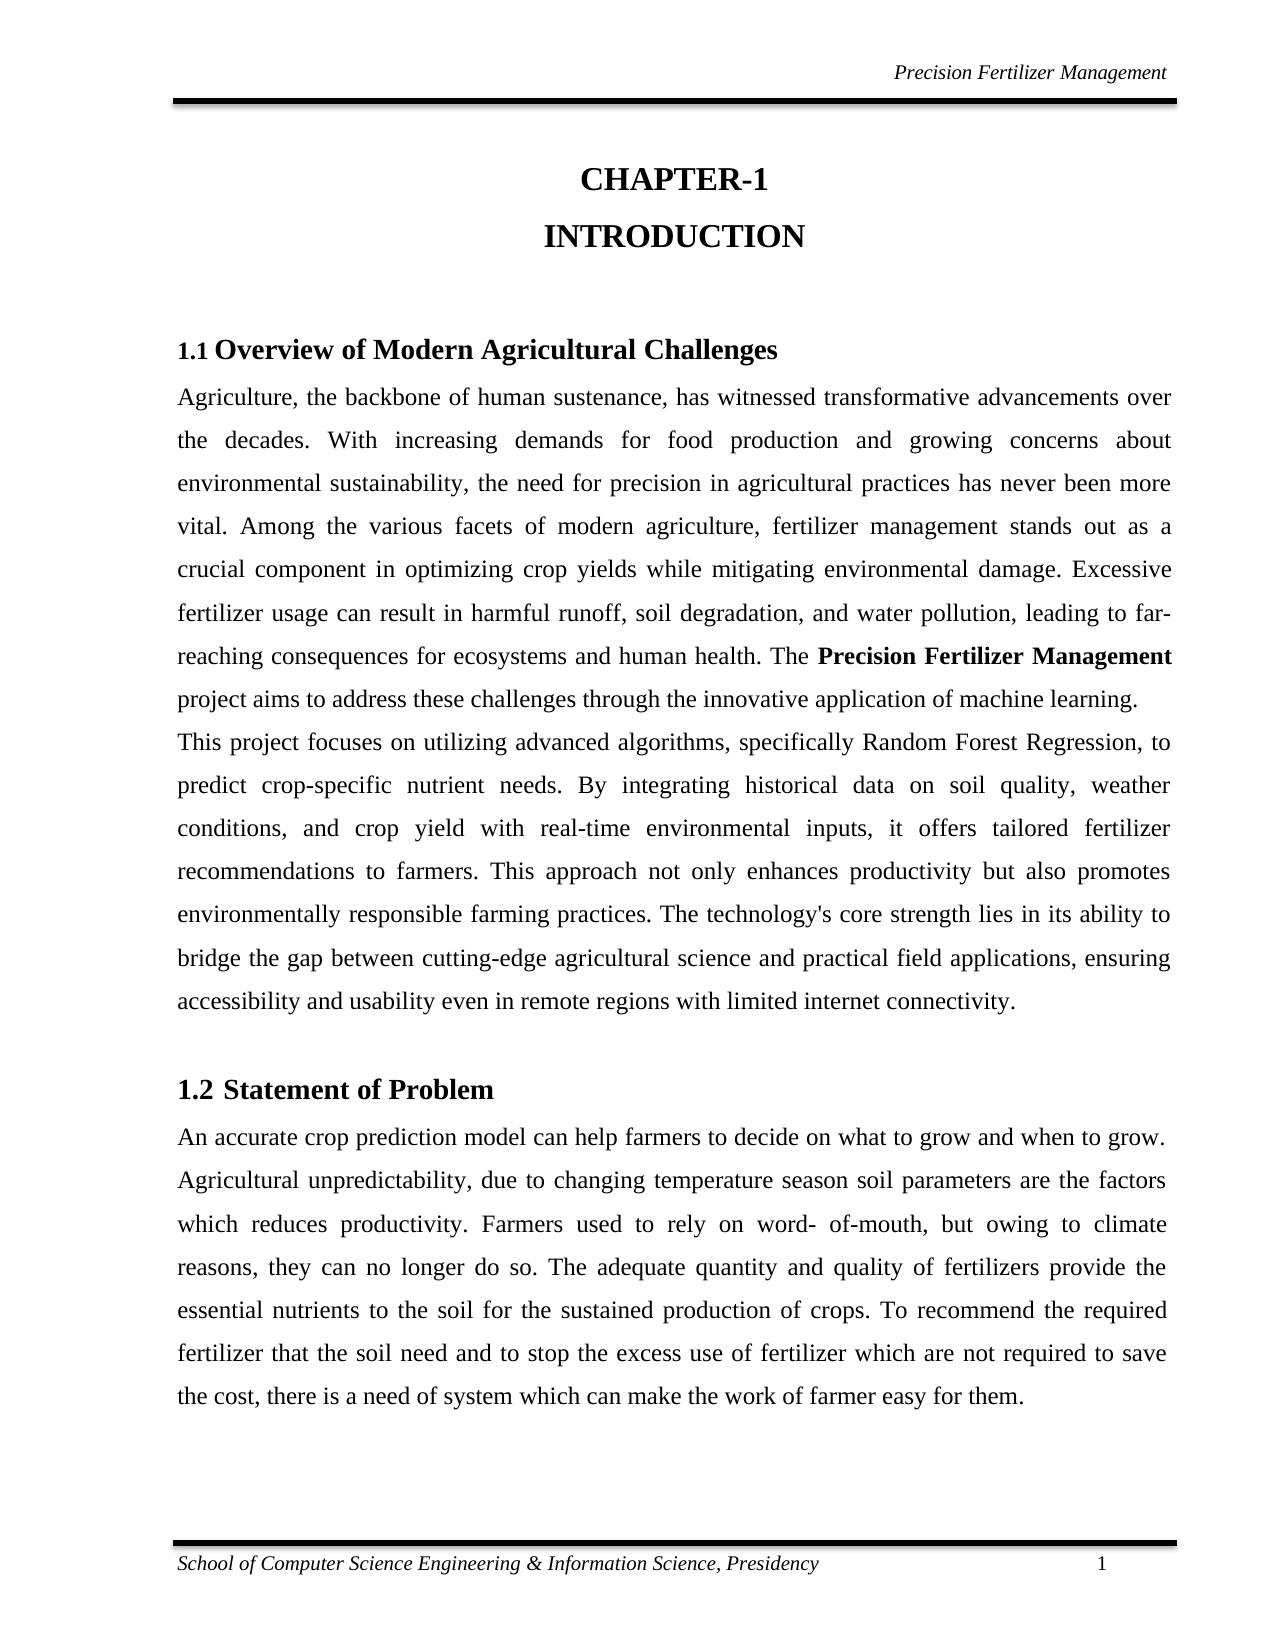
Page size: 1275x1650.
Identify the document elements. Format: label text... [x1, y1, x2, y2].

picture [167, 1537, 1182, 1555]
picture [167, 95, 1183, 114]
text An accurate crop prediction model can help farmers to decide on what to grow and when to grow. Agricultural unpredictability, due to changing temperature season soil parameters are the factors which reduces productivity. Farmers used to rely on word- of-mouth, but owing to climate reasons, they can no longer do so. The adequate quantity and quality of fertilizers provide the essential nutrients to the soil for the sustained production of crops. To recommend the required fertilizer that the soil need and to stop the excess use of fertilizer which are not required to save the cost, there is a need of system which can make the work of farmer easy for them. [177, 1122, 1167, 1410]
subtitle Statement of Problem [177, 1072, 1200, 1106]
subtitle CHAPTER-1 INTRODUCTION [542, 159, 807, 255]
subtitle Overview of Modern Agricultural Challenges [177, 332, 1200, 365]
text This project focuses on utilizing advanced algorithms, specifically Random Forest Regression, to predict crop-specific nutrient needs. By integrating historical data on soil quality, weather conditions, and crop yield with real-time environmental inputs, it offers tailored fertilizer recommendations to farmers. This approach not only enhances productivity but also promotes environmentally responsible farming practices. The technology's core strength lies in its ability to bridge the gap between cutting-edge agricultural science and practical field applications, ensuring accessibility and usability even in remote regions with limited internet connectivity. [177, 727, 1172, 1014]
text Agriculture, the backbone of human sustenance, has witnessed transformative advancements over the decades. With increasing demands for food production and growing concerns about environmental sustainability, the need for precision in agricultural practices has never been more vital. Among the various facets of modern agriculture, fertilizer management stands out as a crucial component in optimizing crop yields while mitigating environmental damage. Excessive fertilizer usage can result in harmful runoff, soil degradation, and water pollution, leading to far-reaching consequences for ecosystems and human health. The Precision Fertilizer Management project aims to address these challenges through the innovative application of machine learning. [177, 382, 1172, 713]
